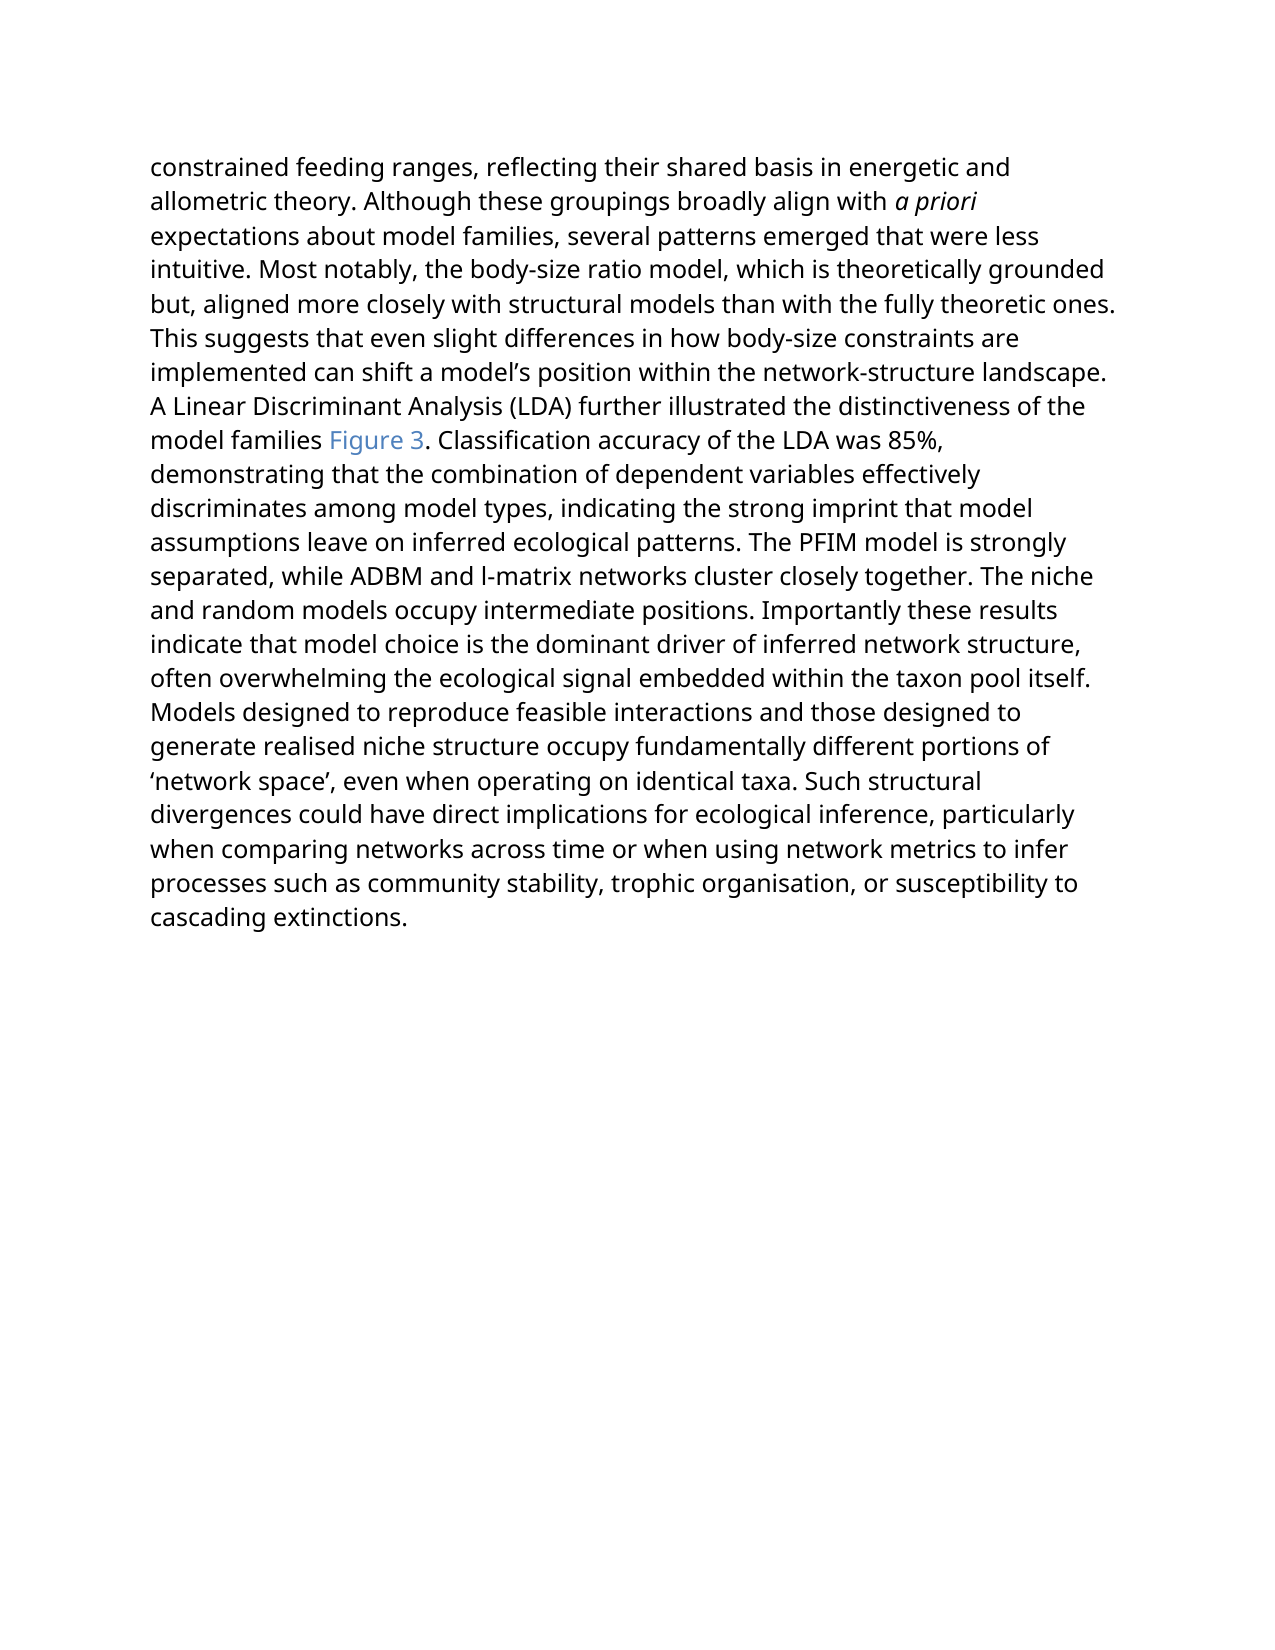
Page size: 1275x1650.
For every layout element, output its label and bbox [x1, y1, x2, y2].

text [150, 150, 1125, 933]
